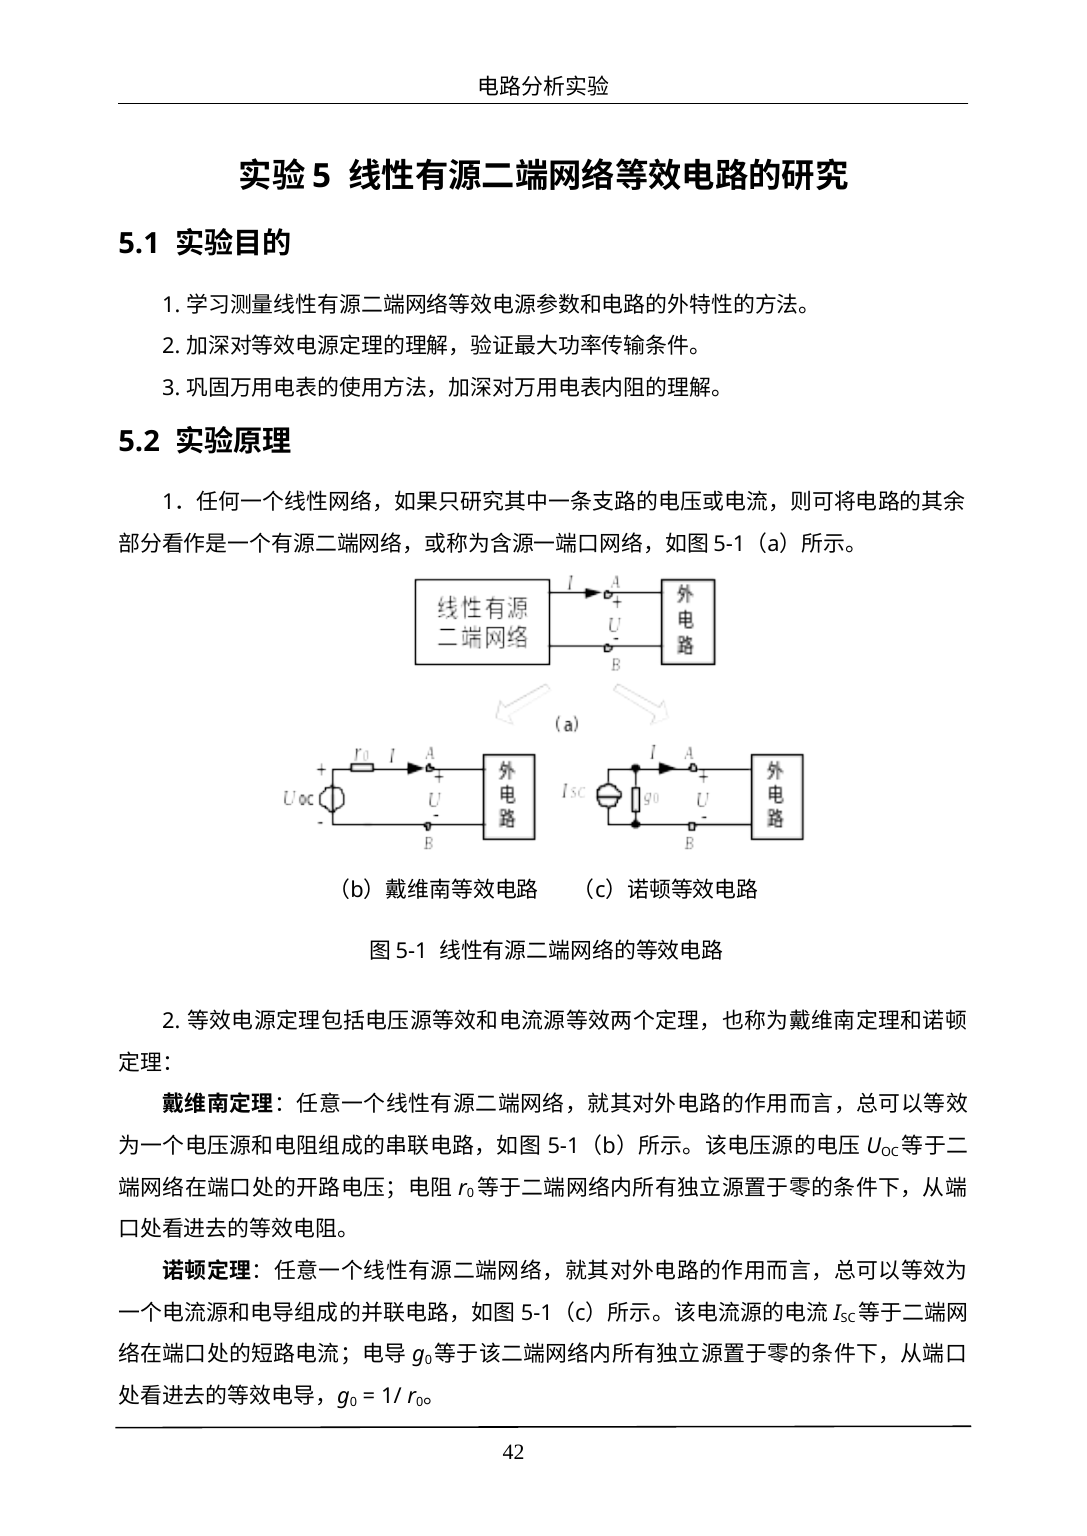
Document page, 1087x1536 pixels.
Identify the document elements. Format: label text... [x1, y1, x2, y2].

subtitle 5.1 实验目的 [118, 223, 968, 262]
subtitle 5.2 实验原理 [118, 420, 968, 460]
text 2. 等效电源定理包括电压源等效和电流源等效两个定理，也称为戴维南定理和诺顿定理： [118, 995, 968, 1078]
text （b）戴维南等效电路 （c）诺顿等效电路 [118, 872, 968, 903]
text 戴维南定理：任意一个线性有源二端网络，就其对外电路的作用而言，总可以等效为一个电压源和电阻组成的串联电路，如图5-1（b）所示。该电压源的电压UOC等于二端网络在端口处的开路电压；电阻r0等于二端网络内所有独立源置于零的条件下，从端口处看进去的等效电阻。 [118, 1078, 968, 1245]
text 2. 加深对等效电源定理的理解，验证最大功率传输条件。 [118, 320, 968, 362]
text 3. 巩固万用电表的使用方法，加深对万用电表内阻的理解。 [118, 362, 968, 404]
text 图5-1 线性有源二端网络的等效电路 [118, 933, 968, 965]
text 1．任何一个线性网络，如果只研究其中一条支路的电压或电流，则可将电路的其余部分看作是一个有源二端网络，或称为含源一端口网络，如图5-1（a）所示。 [118, 476, 968, 559]
title 实验5 线性有源二端网络等效电路的研究 [118, 142, 968, 207]
text 1. 学习测量线性有源二端网络等效电源参数和电路的外特性的方法。 [118, 279, 968, 320]
text 诺顿定理：任意一个线性有源二端网络，就其对外电路的作用而言，总可以等效为一个电流源和电导组成的并联电路，如图5-1（c）所示。该电流源的电流ISC等于二端网络在端口处的短路电流；电导g0等于该二端网络内所有独立源置于零的条件下，从端口处看进去的等效电导，g0 = 1/ r0。 [118, 1245, 968, 1412]
